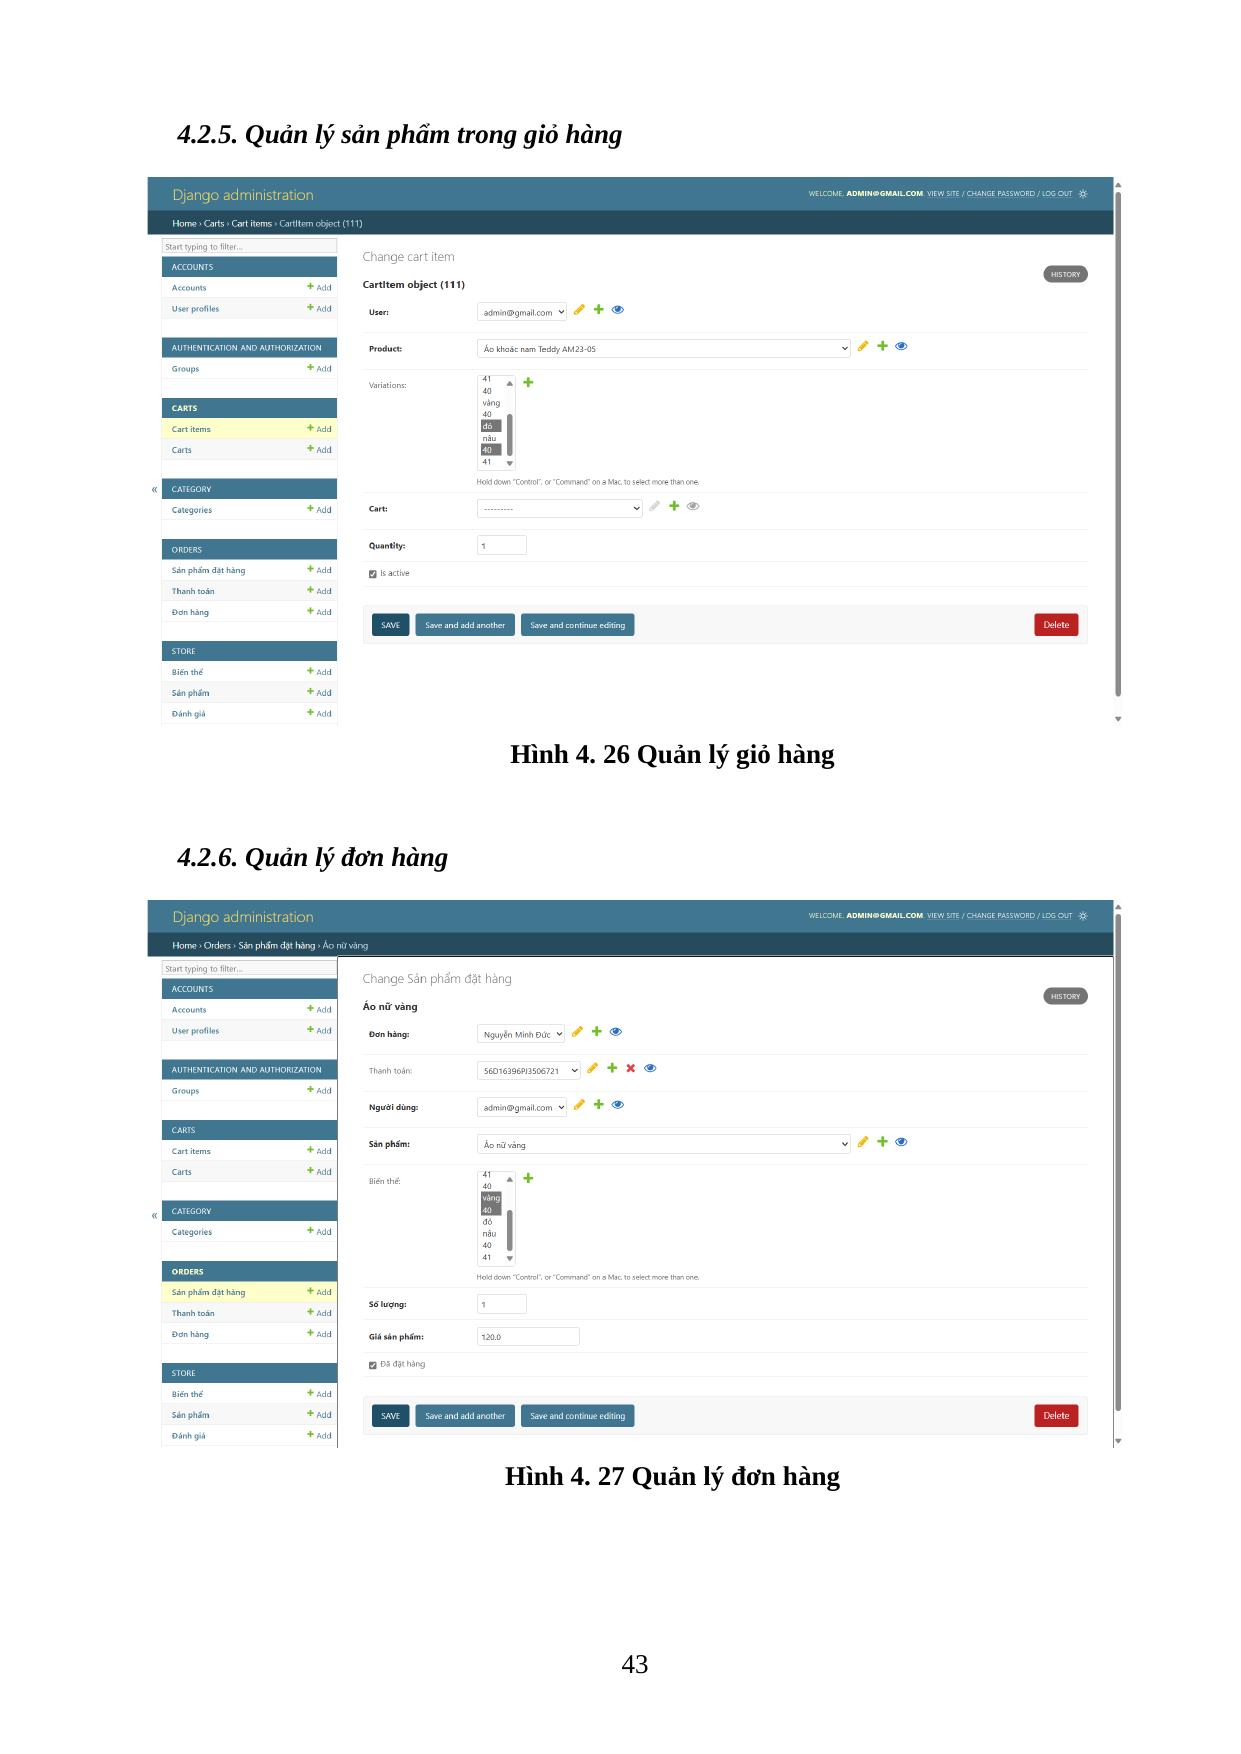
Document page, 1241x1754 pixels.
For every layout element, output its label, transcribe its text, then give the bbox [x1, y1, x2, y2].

subtitle Quản lý sản phẩm trong giỏ hàng [177, 118, 1122, 149]
text Hình 4. 26 Quản lý giỏ hàng [148, 738, 1122, 769]
picture [147, 900, 1123, 1448]
subtitle Quản lý đơn hàng [177, 841, 1122, 872]
picture [147, 177, 1123, 726]
text Hình 4. 27 Quản lý đơn hàng [148, 1461, 1122, 1492]
